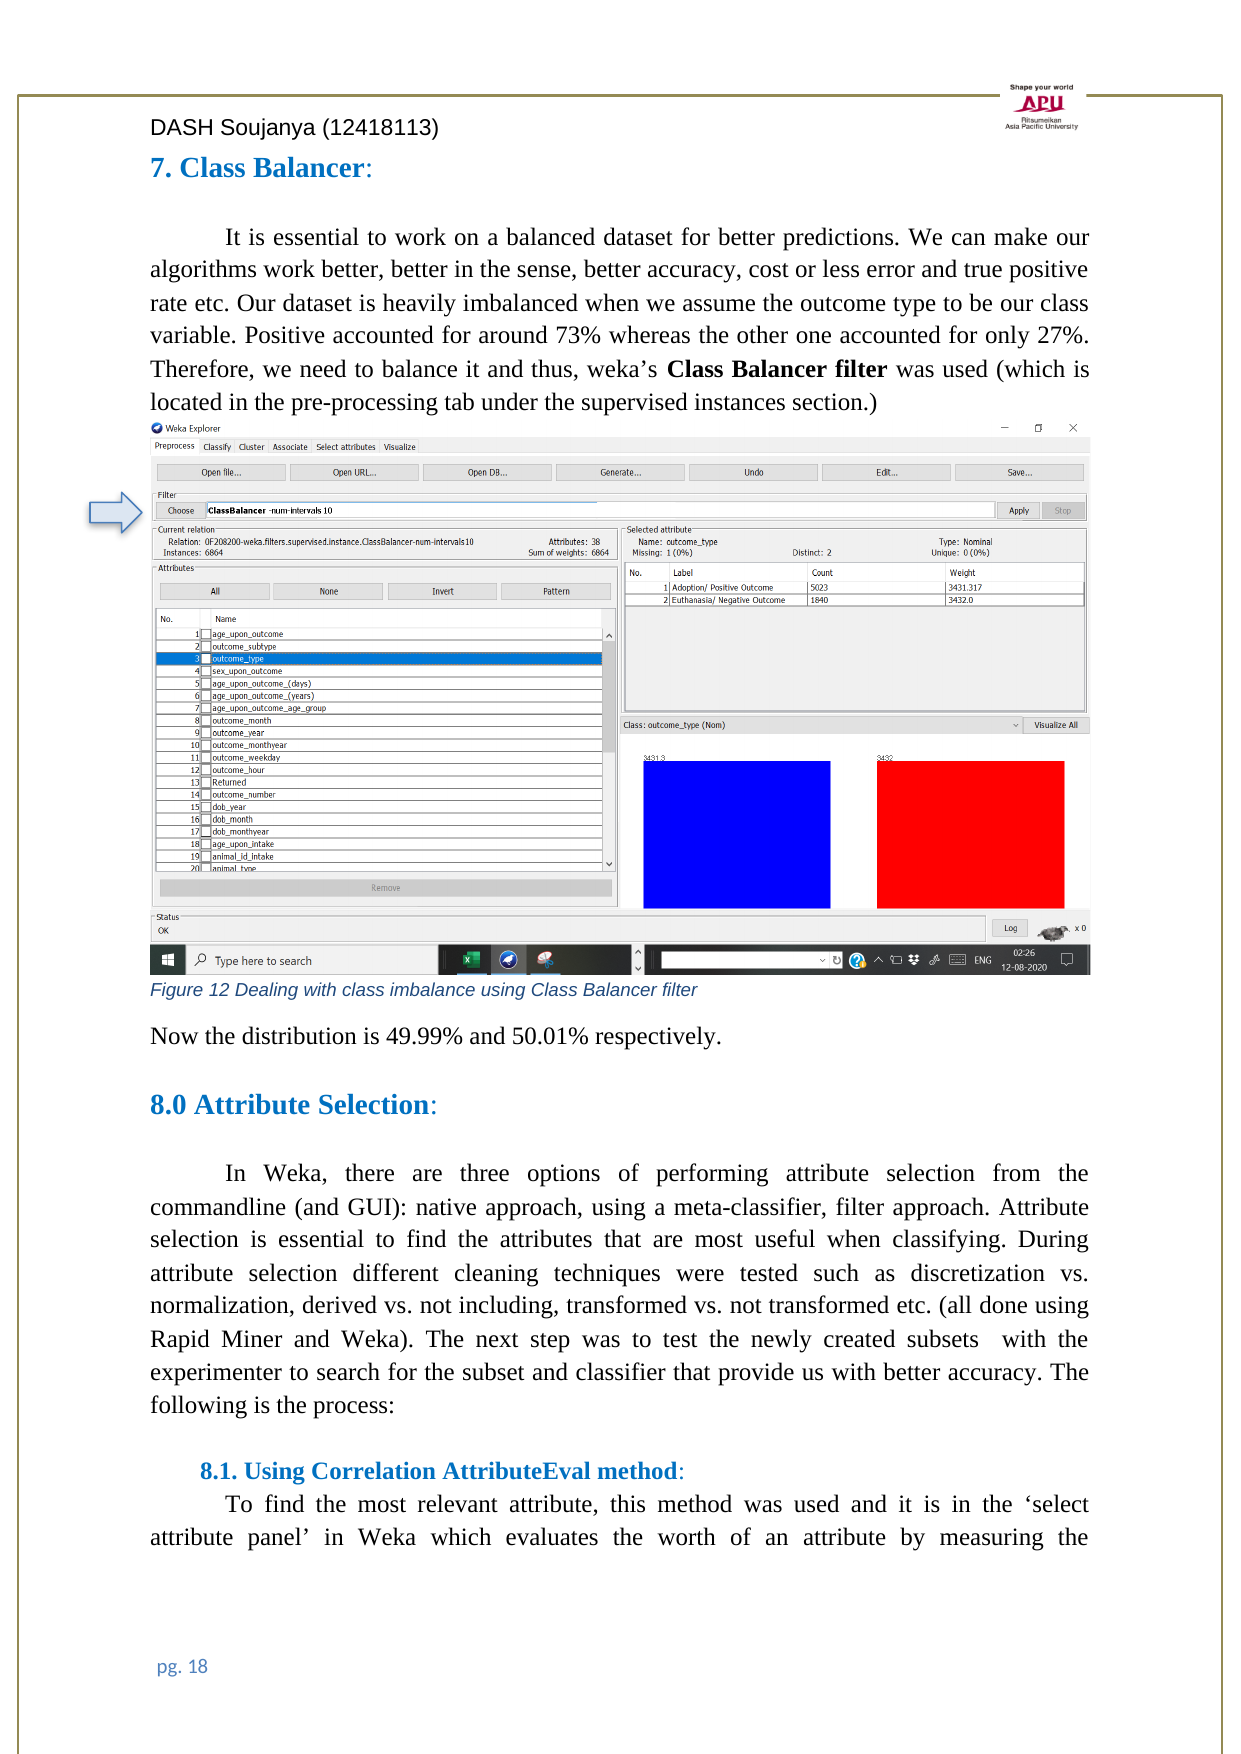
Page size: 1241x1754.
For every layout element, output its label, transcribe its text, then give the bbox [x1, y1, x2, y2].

picture [1000, 75, 1087, 135]
text Now the distribution is 49.99% and 50.01% respectively. [150, 1021, 1090, 1050]
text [150, 1489, 1090, 1551]
text It is essential to work on a balanced dataset for better predictions. We can make our algorithms work better, better in the sense, better accuracy, cost or less error and true positive rate etc. Our dataset is heavily imbalanced when we assume the outcome type to be our class variable. Positive accounted for around 73% whereas the other one accounted for only 27%. Therefore, we need to balance it and thus, weka’s Class Balancer filter was used (which is located in the pre-processing tab under the supervised instances section.) [150, 222, 1090, 415]
text 8.1. Using Correlation AttributeEval method: [150, 1456, 1090, 1484]
text In Weka, there are three options of performing attribute selection from the commandline (and GUI): native approach, using a meta-classifier, filter approach. Attribute selection is essential to find the attributes that are most useful when classifying. During attribute selection different cleaning techniques were tested such as discretization vs. normalization, derived vs. not including, transformed vs. not transformed etc. (all done using Rapid Miner and Weka). The next step was to test the newly created subsets with the experimenter to search for the subset and classifier that provide us with better accuracy. The following is the process: [150, 1158, 1090, 1418]
text 7. Class Balancer: [150, 150, 1090, 183]
text 8.0 Attribute Selection: [150, 1087, 1090, 1121]
picture [150, 419, 1091, 975]
